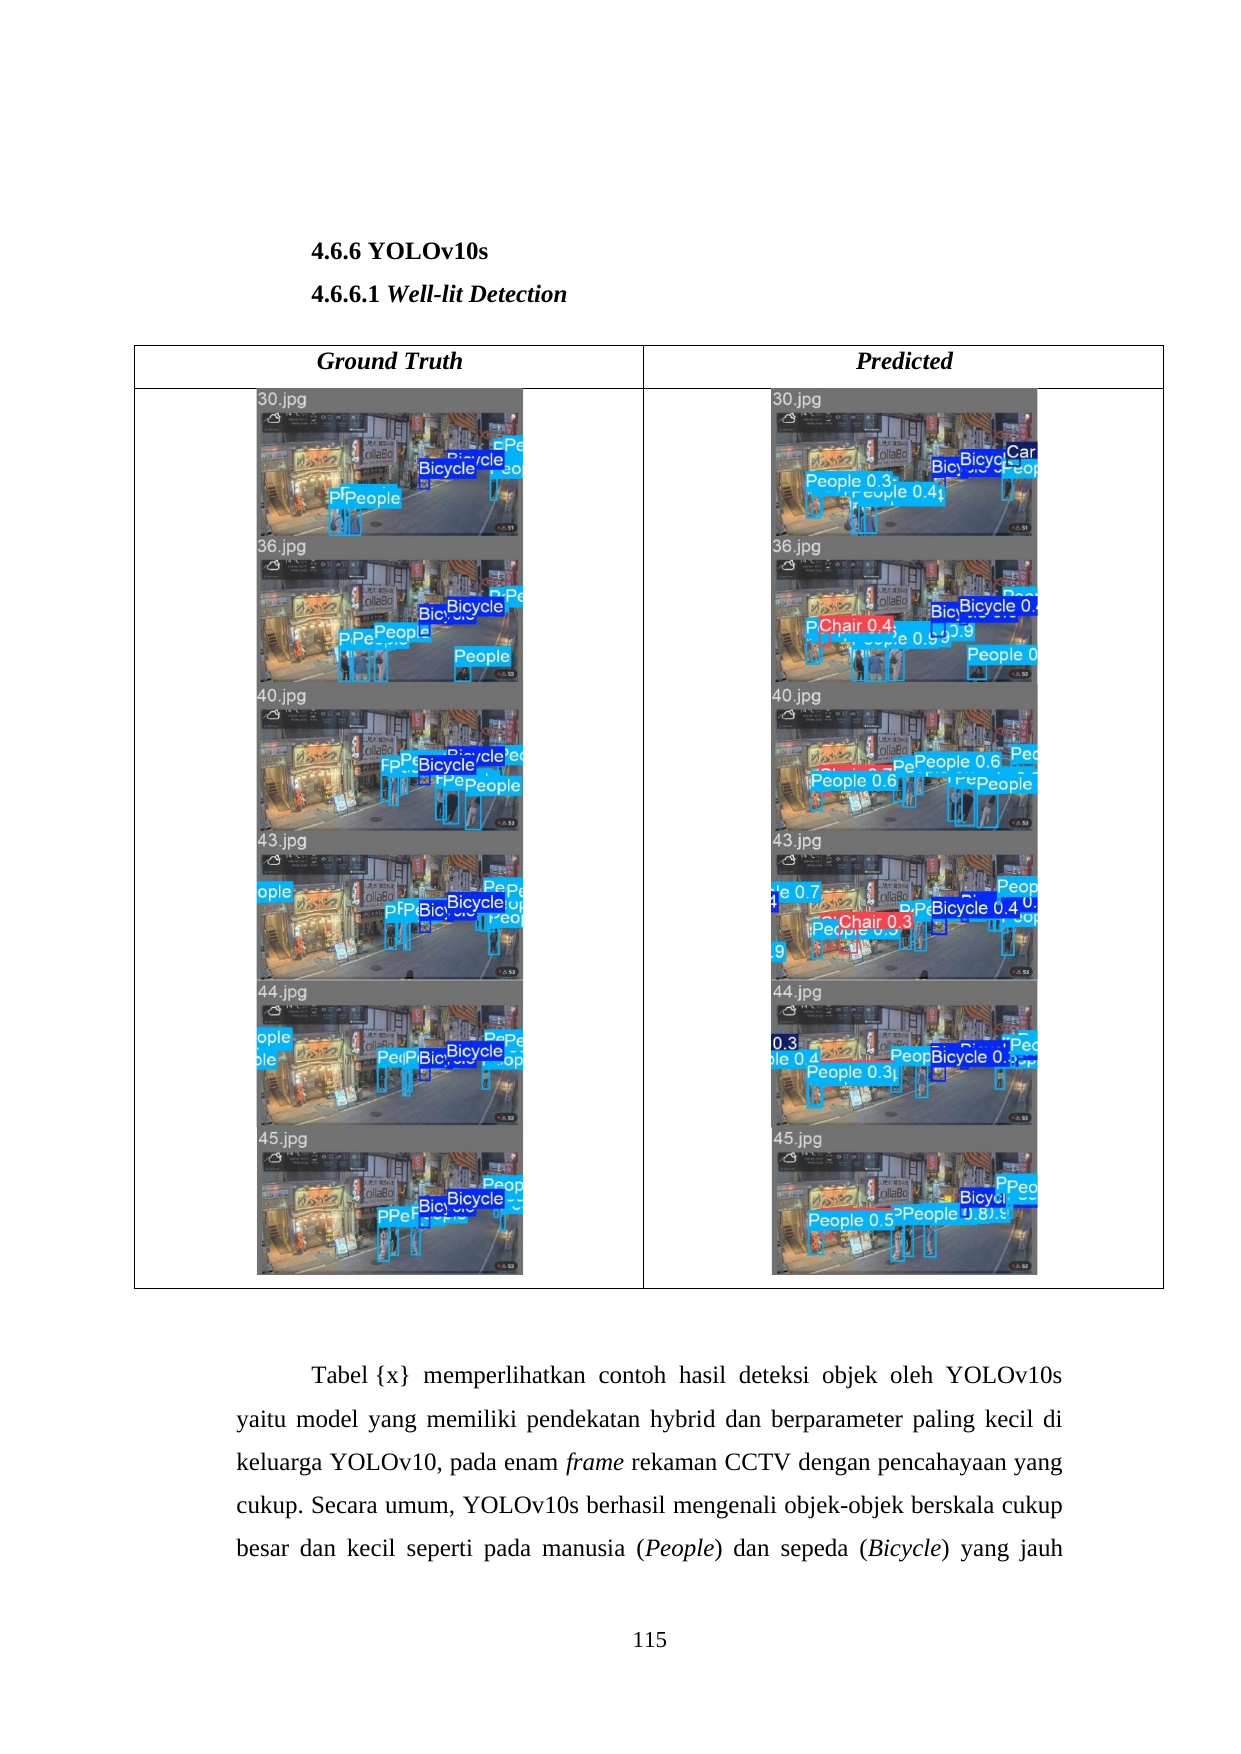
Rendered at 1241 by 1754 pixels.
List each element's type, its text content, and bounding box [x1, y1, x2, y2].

table_cell [135, 389, 643, 1288]
picture [1016, 764, 1038, 774]
table_header Predicted [644, 346, 1163, 388]
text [236, 1361, 1063, 1562]
table_header Ground Truth [135, 346, 643, 388]
picture [256, 388, 524, 1275]
text 4.6.6.1 Well-lit Detection [311, 279, 1063, 308]
text 4.6.6 YOLOv10s [311, 236, 1063, 265]
table_cell [644, 389, 1163, 1288]
picture [513, 1206, 524, 1210]
picture [771, 388, 1038, 1275]
